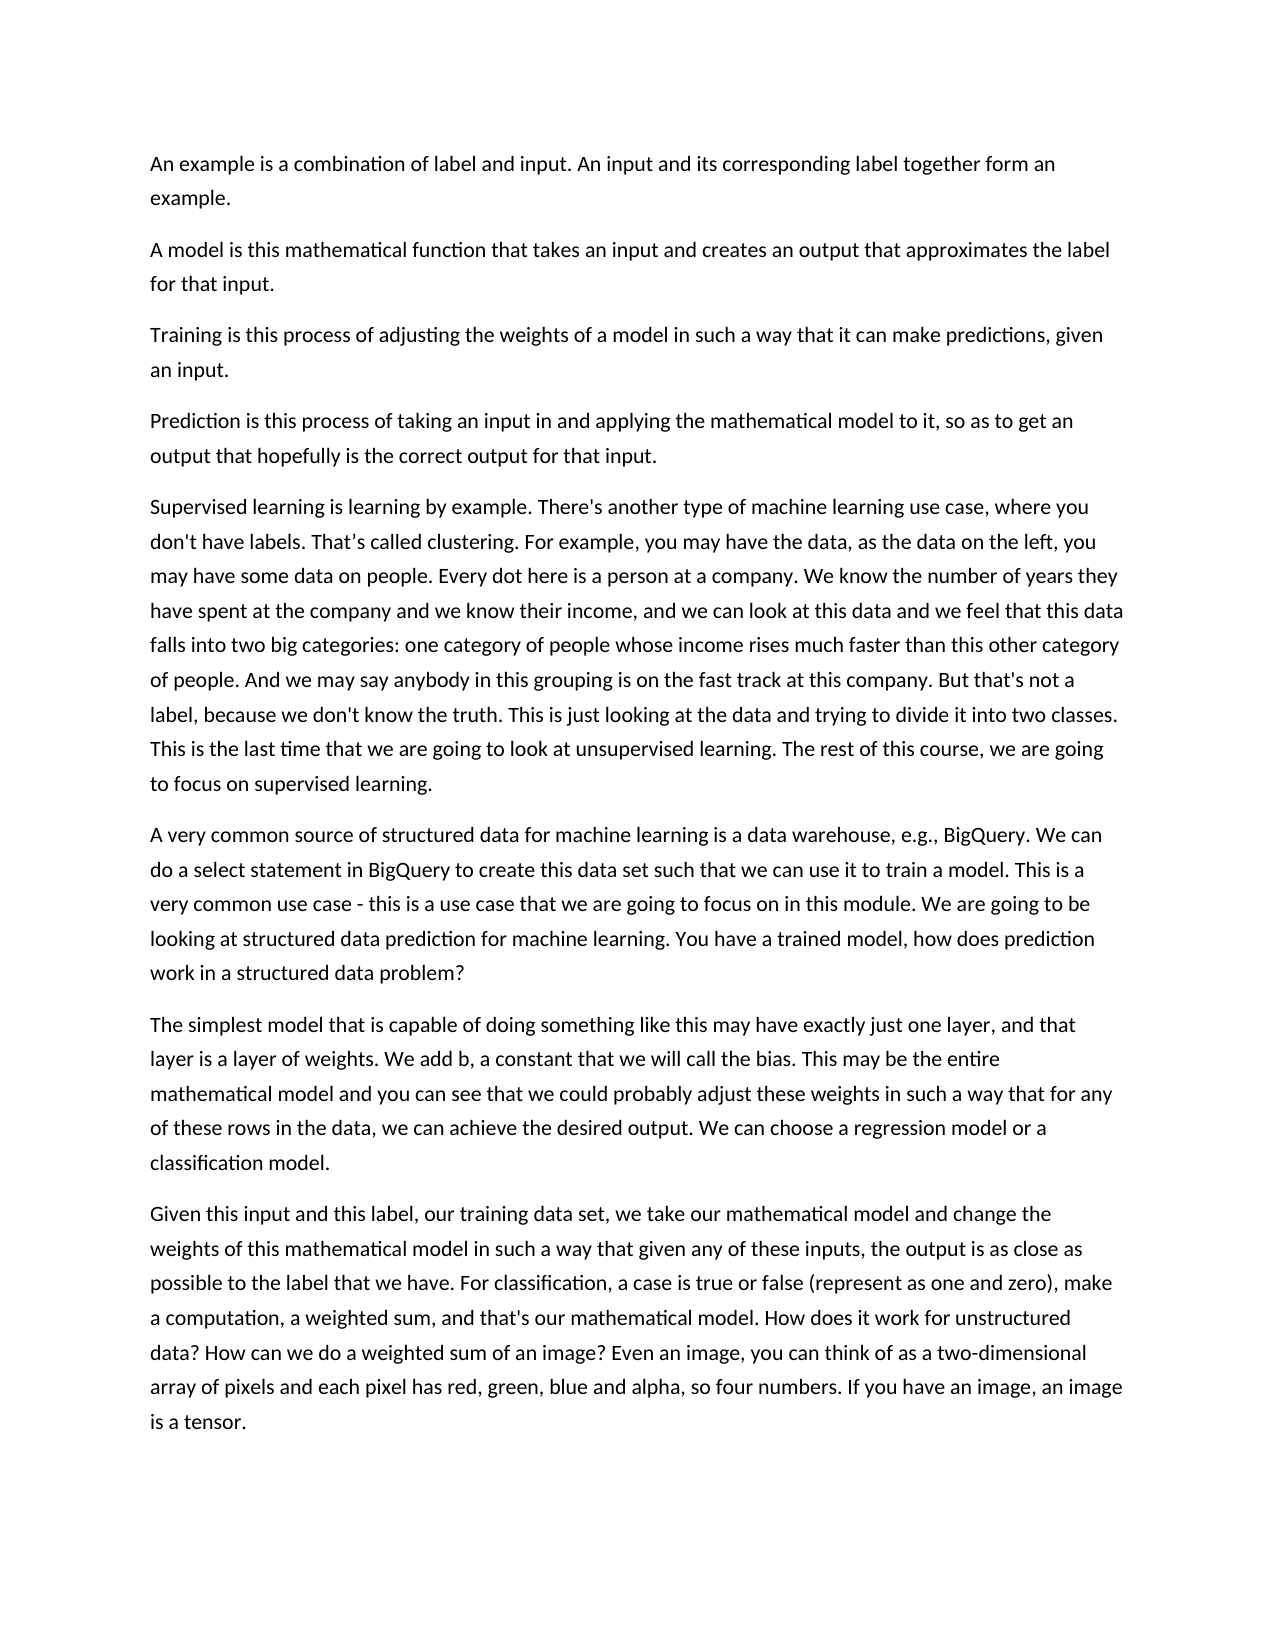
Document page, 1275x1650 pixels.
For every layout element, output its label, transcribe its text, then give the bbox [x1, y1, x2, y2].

text Training is this process of adjusting the weights of a model in such a way that it can make predictions, given an input. [150, 322, 1125, 383]
text Supervised learning is learning by example. There's another type of machine learning use case, where you don't have labels. That’s called clustering. For example, you may have the data, as the data on the left, you may have some data on people. Every dot here is a person at a company. We know the number of years they have spent at the company and we know their income, and we can look at this data and we feel that this data falls into two big categories: one category of people whose income rises much faster than this other category of people. And we may say anybody in this grouping is on the fast track at this company. But that's not a label, because we don't know the truth. This is just looking at the data and trying to divide it into two classes. This is the last time that we are going to look at unsupervised learning. The rest of this course, we are going to focus on supervised learning. [150, 493, 1125, 797]
text Prediction is this process of taking an input in and applying the mathematical model to it, so as to get an output that hopefully is the correct output for that input. [150, 407, 1125, 469]
text Given this input and this label, our training data set, we take our mathematical model and change the weights of this mathematical model in such a way that given any of these inputs, the output is as close as possible to the label that we have. For classification, a case is true or false (represent as one and zero), make a computation, a weighted sum, and that's our mathematical model. How does it work for unstructured data? How can we do a weighted sum of an image? Even an image, you can think of as a two-dimensional array of pixels and each pixel has red, green, blue and alpha, so four numbers. If you have an image, an image is a tensor. [150, 1200, 1125, 1434]
text The simplest model that is capable of doing something like this may have exactly just one layer, and that layer is a layer of weights. We add b, a constant that we will call the bias. This may be the entire mathematical model and you can see that we could probably adjust these weights in such a way that for any of these rows in the data, we can achieve the desired output. We can choose a regression model or a classification model. [150, 1011, 1125, 1176]
text A very common source of structured data for machine learning is a data warehouse, e.g., BigQuery. We can do a select statement in BigQuery to create this data set such that we can use it to train a model. This is a very common use case - this is a use case that we are going to focus on in this module. We are going to be looking at structured data prediction for machine learning. You have a trained model, how does prediction work in a structured data problem? [150, 821, 1125, 986]
text A model is this mathematical function that takes an input and creates an output that approximates the label for that input. [150, 236, 1125, 297]
text An example is a combination of label and input. An input and its corresponding label together form an example. [150, 150, 1125, 211]
